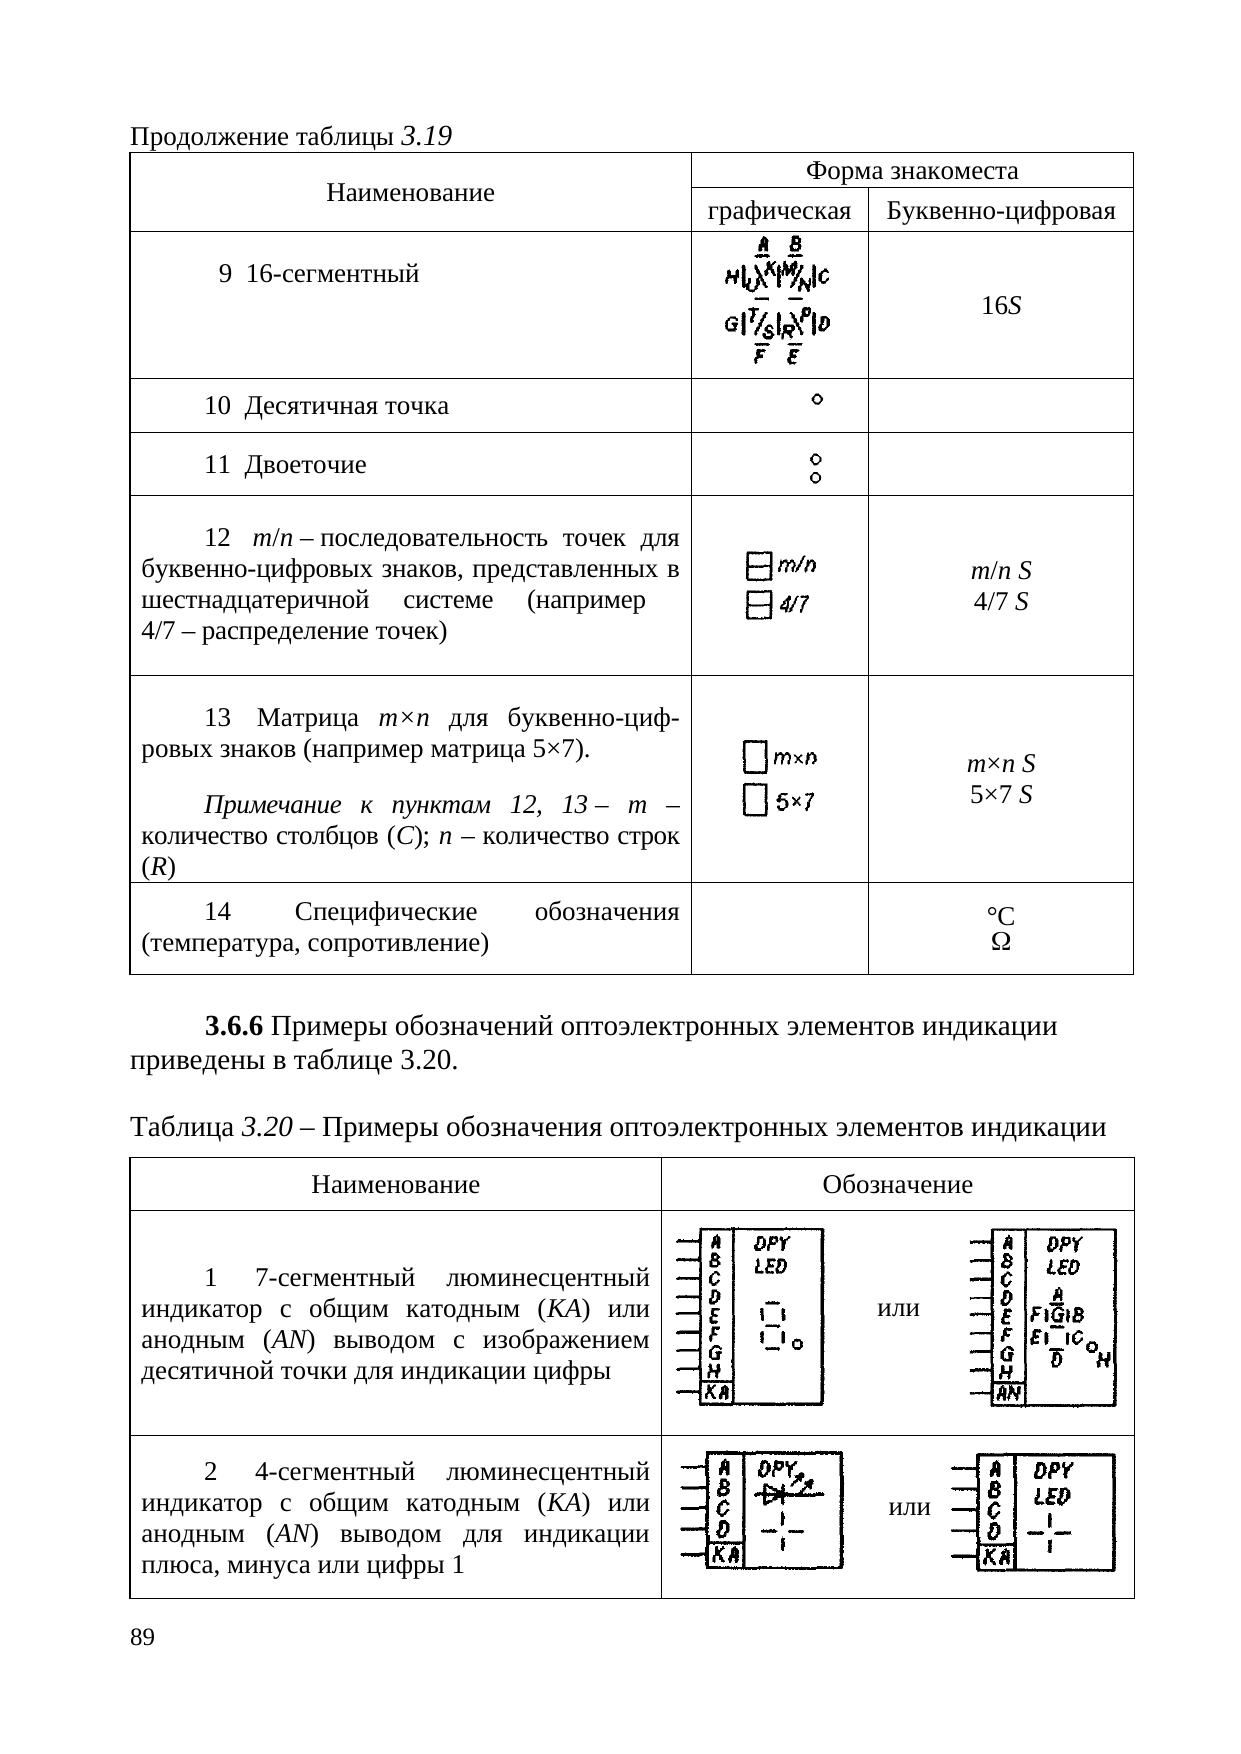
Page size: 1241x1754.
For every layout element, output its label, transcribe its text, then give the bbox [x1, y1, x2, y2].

picture [720, 232, 840, 378]
picture [805, 385, 829, 412]
table_cell °С [869, 883, 1133, 974]
table_cell [662, 1211, 1134, 1435]
picture [674, 1223, 829, 1410]
table_cell [692, 379, 868, 432]
table_cell [692, 676, 868, 882]
picture [969, 1223, 1122, 1410]
table_cell m/n S 4/7 S [869, 496, 1133, 675]
table_cell 13 Матрица m×n для буквенно-циф-ровых знаков (например матрица 5×7). Примечание к пунктам 12, 13 – m – количество столбцов (С); n – количество строк (R) [131, 676, 691, 882]
table_cell [869, 433, 1133, 495]
table_header Обозначение [662, 1158, 1134, 1210]
picture [678, 1448, 850, 1574]
table_header Наименование [131, 153, 691, 231]
table_cell [692, 883, 868, 974]
table_cell 10 Десятичная точка [131, 379, 691, 432]
table_cell m×n S 5×7 S [869, 676, 1133, 882]
text Продолжение таблицы 3.19 [130, 118, 1134, 152]
table_cell 1 7-сегментный люминесцентный индикатор с общим катодным (КА) или анодным (AN) выводом с изображением десятичной точки для индикации цифры [131, 1211, 661, 1435]
text Таблица 3.20 – Примеры обозначения оптоэлектронных элементов индикации [130, 1109, 1134, 1143]
table_cell [662, 1436, 1134, 1597]
picture [948, 1448, 1118, 1574]
table_cell 16S [869, 232, 1133, 377]
table_header Форма знакоместа [692, 153, 1133, 187]
table_cell 2 4-сегментный люминесцентный индикатор с общим катодным (КА) или анодным (AN) выводом для индикации плюса, минуса или цифры 1 [131, 1436, 661, 1597]
table_cell 12 m/n – последовательность точек для буквенно-цифровых знаков, представленных в шестнадцатеричной системе (например 4/7 – распределение точек) [131, 496, 691, 675]
table_cell [692, 496, 868, 675]
table_cell [692, 232, 720, 377]
table_header Наименование [131, 1158, 661, 1210]
table_cell [840, 232, 868, 377]
table_cell 9 16-сегментный [131, 232, 691, 377]
picture [736, 735, 823, 822]
picture [802, 451, 829, 485]
picture [730, 546, 829, 625]
table_cell [869, 379, 1133, 432]
text 3.6.6 Примеры обозначений оптоэлектронных элементов индикации приведены в таблице 3.20. [130, 1008, 1134, 1076]
table_cell 14 Специфические обозначения (температура, сопротивление) [131, 883, 691, 974]
table_cell графическая [692, 188, 868, 231]
table_cell Буквенно-цифровая [869, 188, 1133, 231]
table_cell 11 Двоеточие [131, 433, 691, 495]
table_cell [692, 433, 868, 495]
